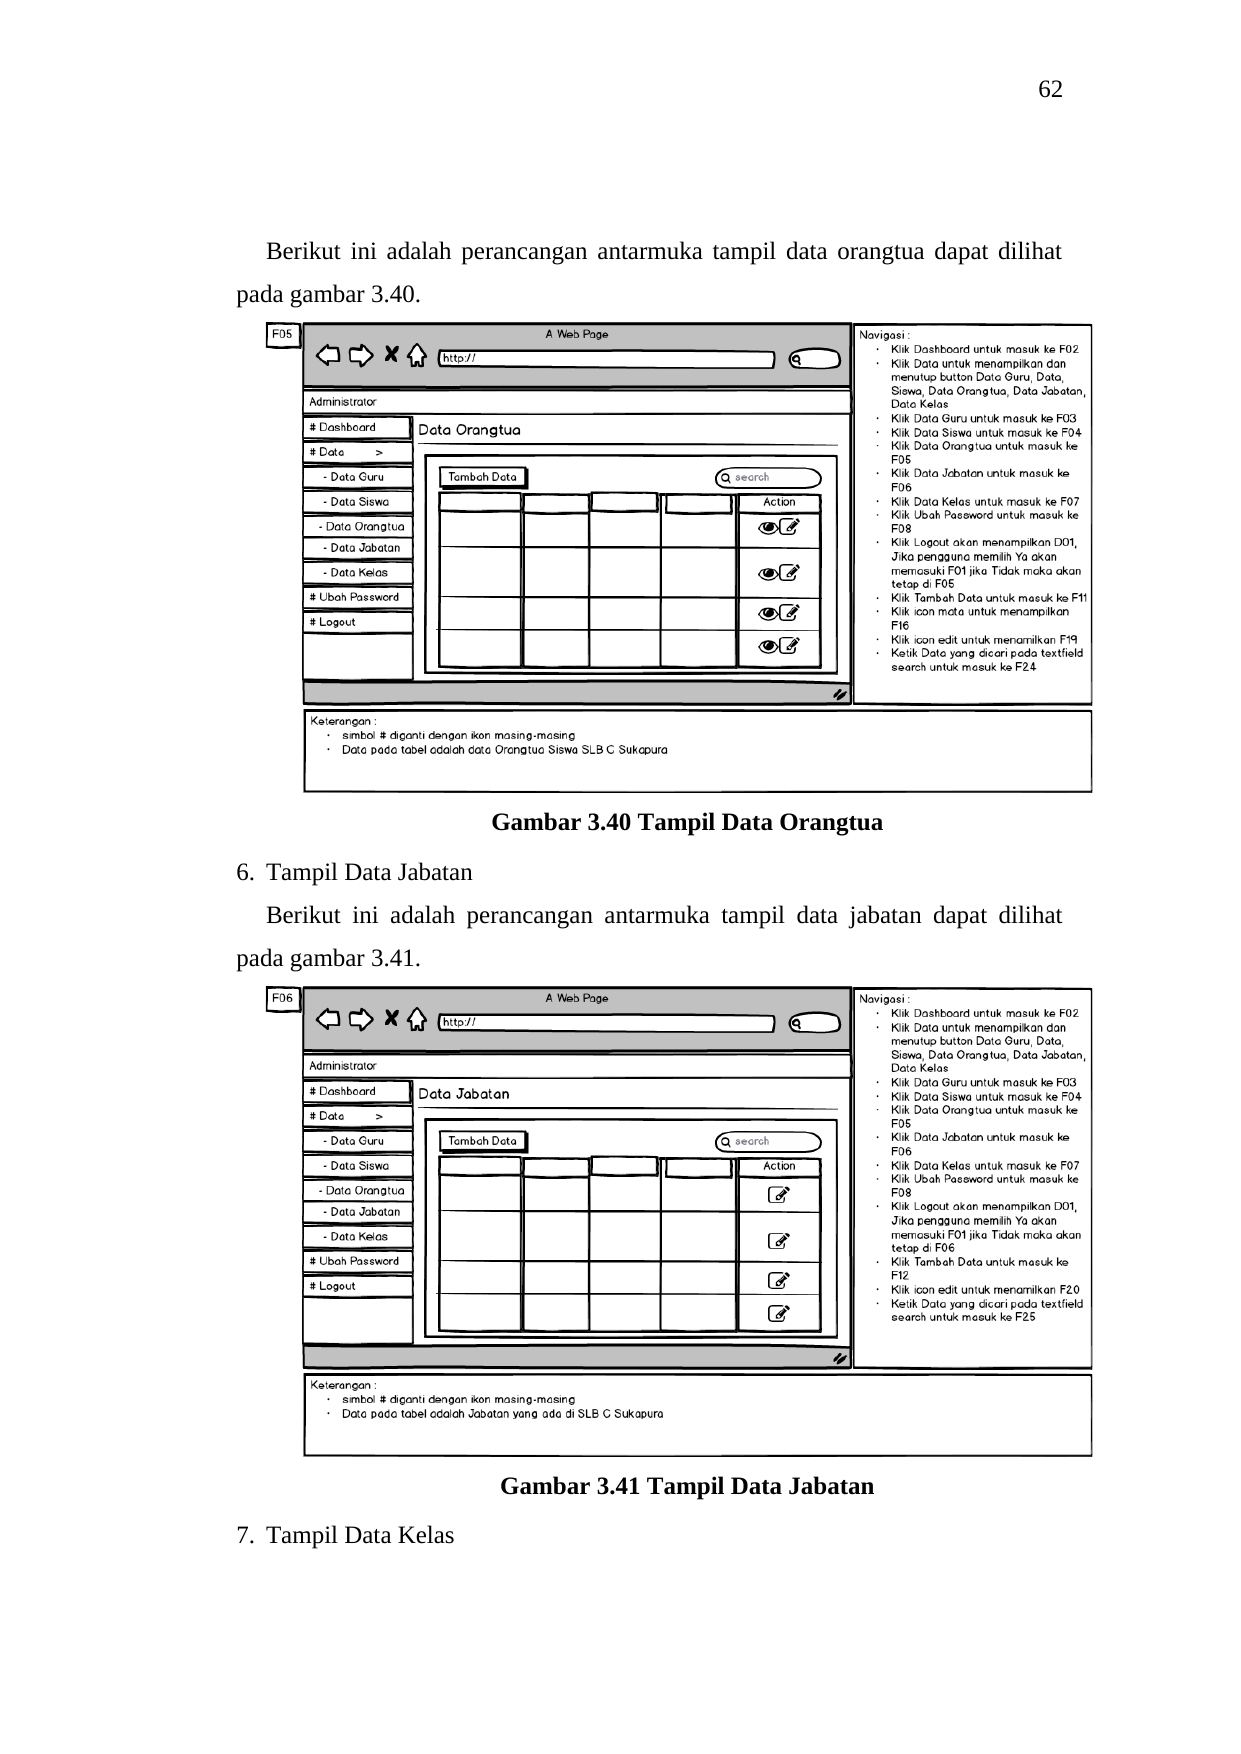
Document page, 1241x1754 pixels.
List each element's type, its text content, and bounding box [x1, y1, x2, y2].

text Gambar 3.40 Tampil Data Orangtua [236, 807, 1063, 836]
list Tampil Data Kelas [236, 1521, 1063, 1549]
picture [265, 986, 1093, 1457]
text Berikut ini adalah perancangan antarmuka tampil data orangtua dapat dilihat pada gambar 3.40. [236, 236, 1063, 308]
text Gambar 3.41 Tampil Data Jabatan [236, 1471, 1063, 1500]
list Tampil Data Jabatan [236, 857, 1063, 886]
picture [265, 322, 1093, 793]
text Berikut ini adalah perancangan antarmuka tampil data jabatan dapat dilihat pada gambar 3.41. [236, 900, 1063, 972]
